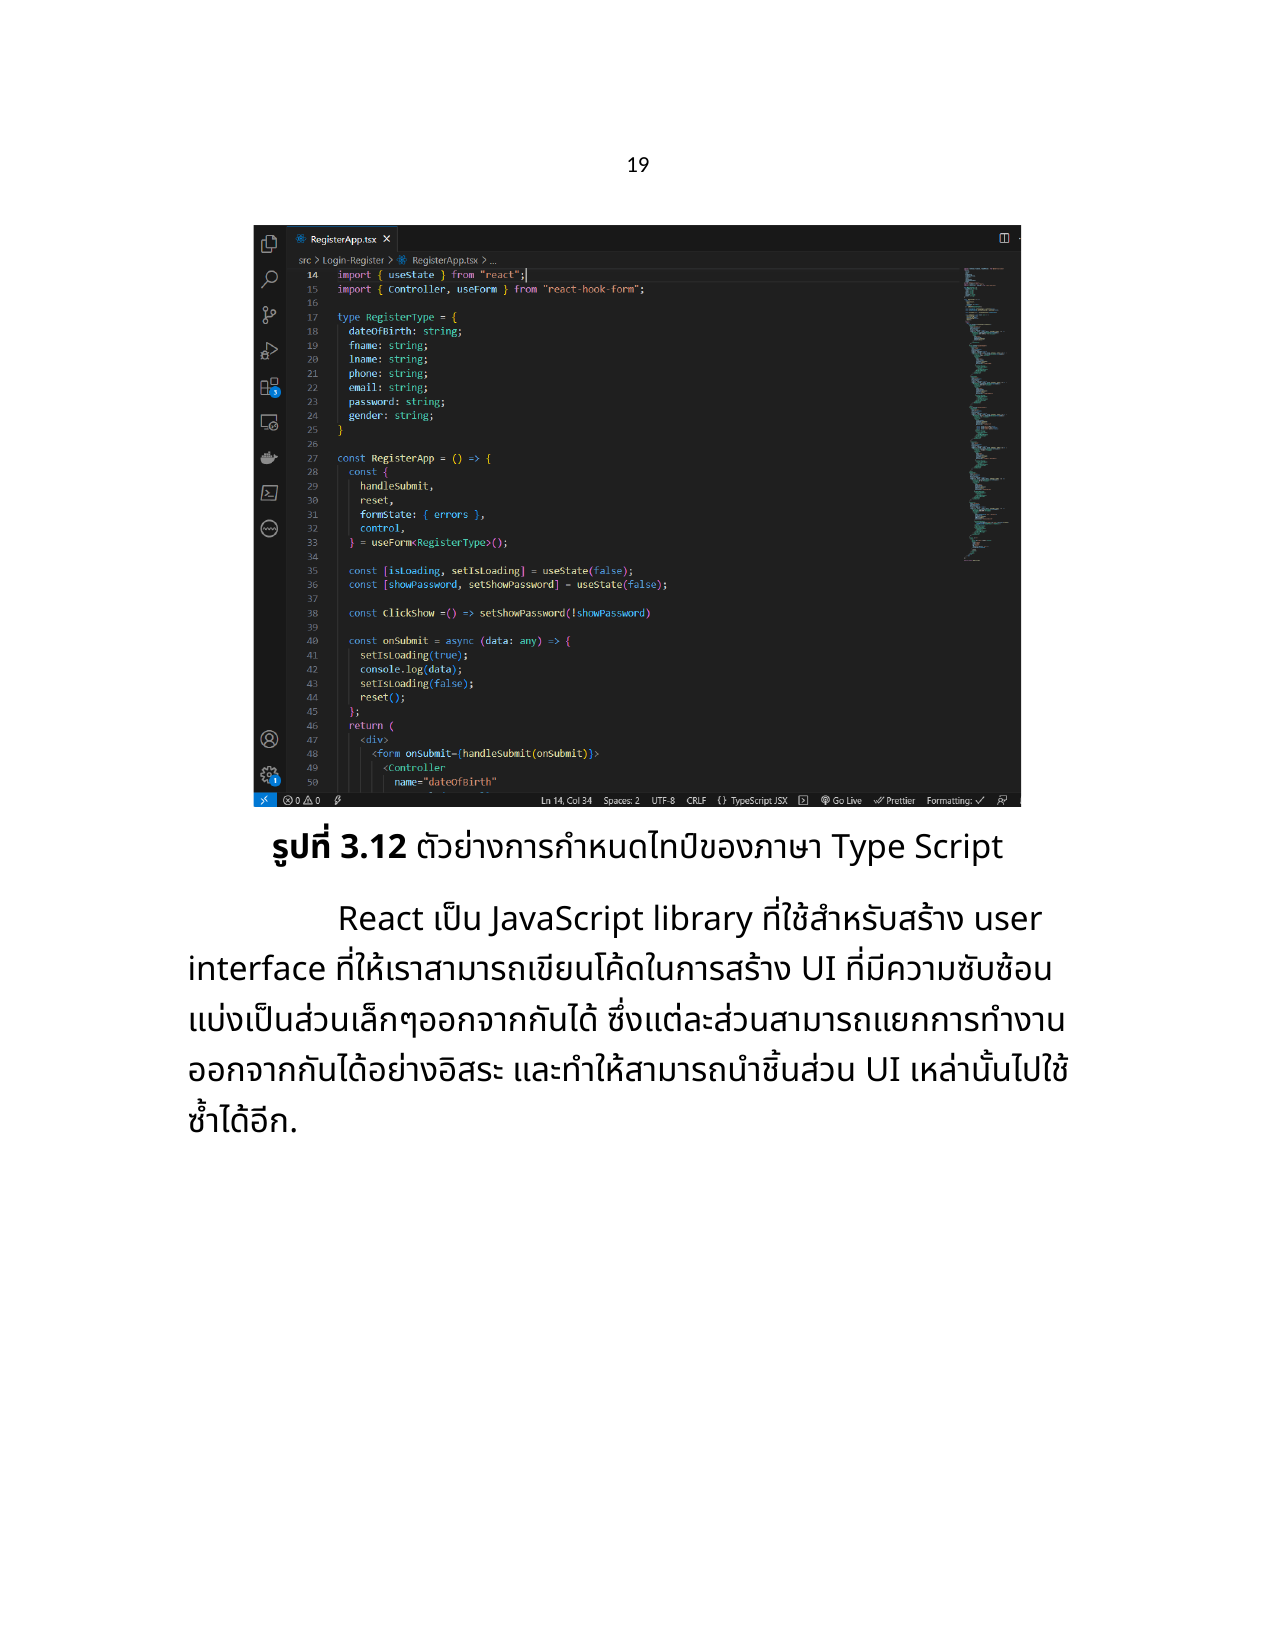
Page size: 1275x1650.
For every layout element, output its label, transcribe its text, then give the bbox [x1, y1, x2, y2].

text React เป็น JavaScript library ที่ใช้สำหรับสร้าง user interface ที่ให้เราสามารถเขียนโค้ดในการสร้าง UI ที่มีความซับซ้อนแบ่งเป็นส่วนเล็กๆออกจากกันได้ ซึ่งแต่ละส่วนสามารถแยกการทำงานออกจากกันได้อย่างอิสระ และทำให้สามารถนำชิ้นส่วน UI เหล่านั้นไปใช้ซ้ำได้อีก. [187, 894, 1087, 1147]
text รูปที่ 3.12 ตัวย่างการกำหนดไทป์ของภาษา Type Script [187, 823, 1087, 873]
picture [253, 225, 1022, 807]
